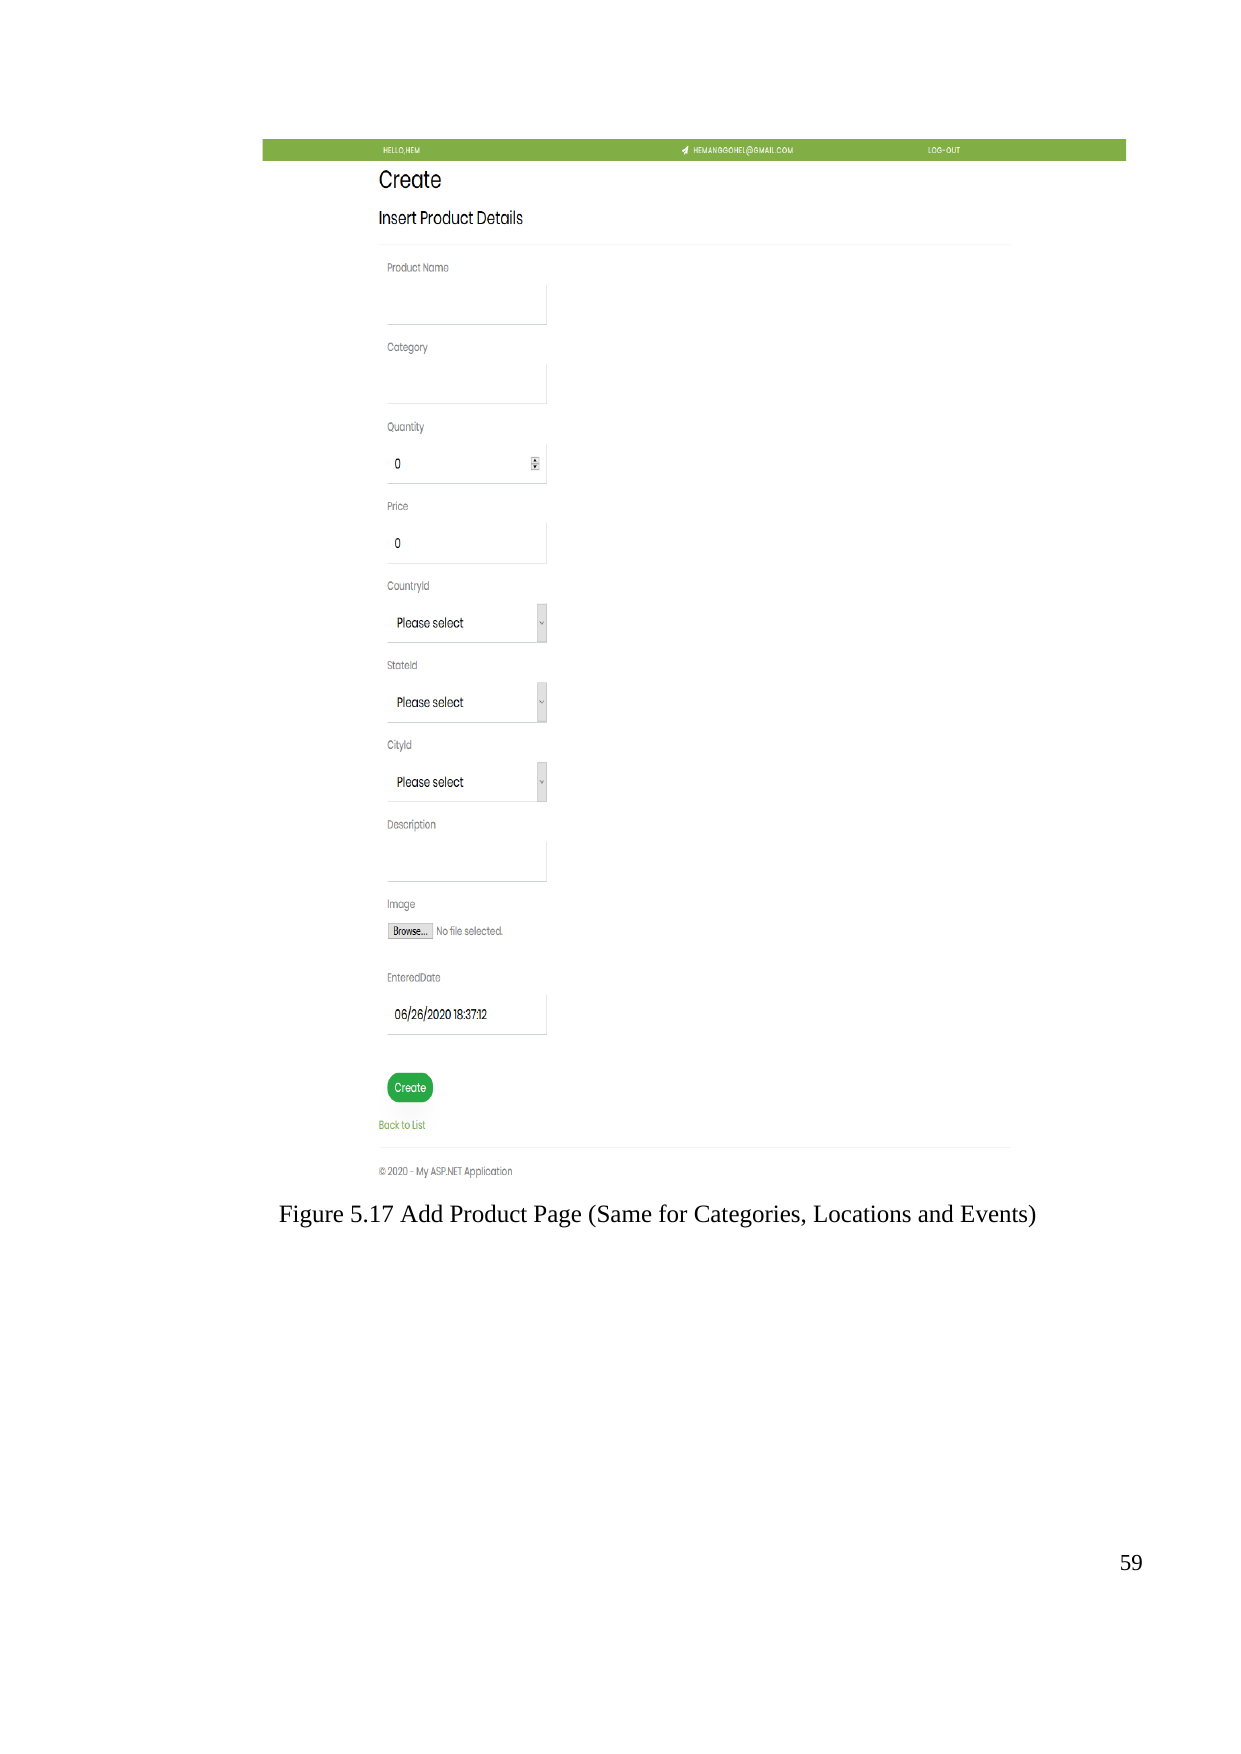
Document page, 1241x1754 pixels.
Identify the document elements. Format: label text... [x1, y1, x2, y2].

picture [262, 139, 1127, 1178]
text Figure 5.17 Add Product Page (Same for Categories, Locations and Events) [278, 1199, 1142, 1228]
